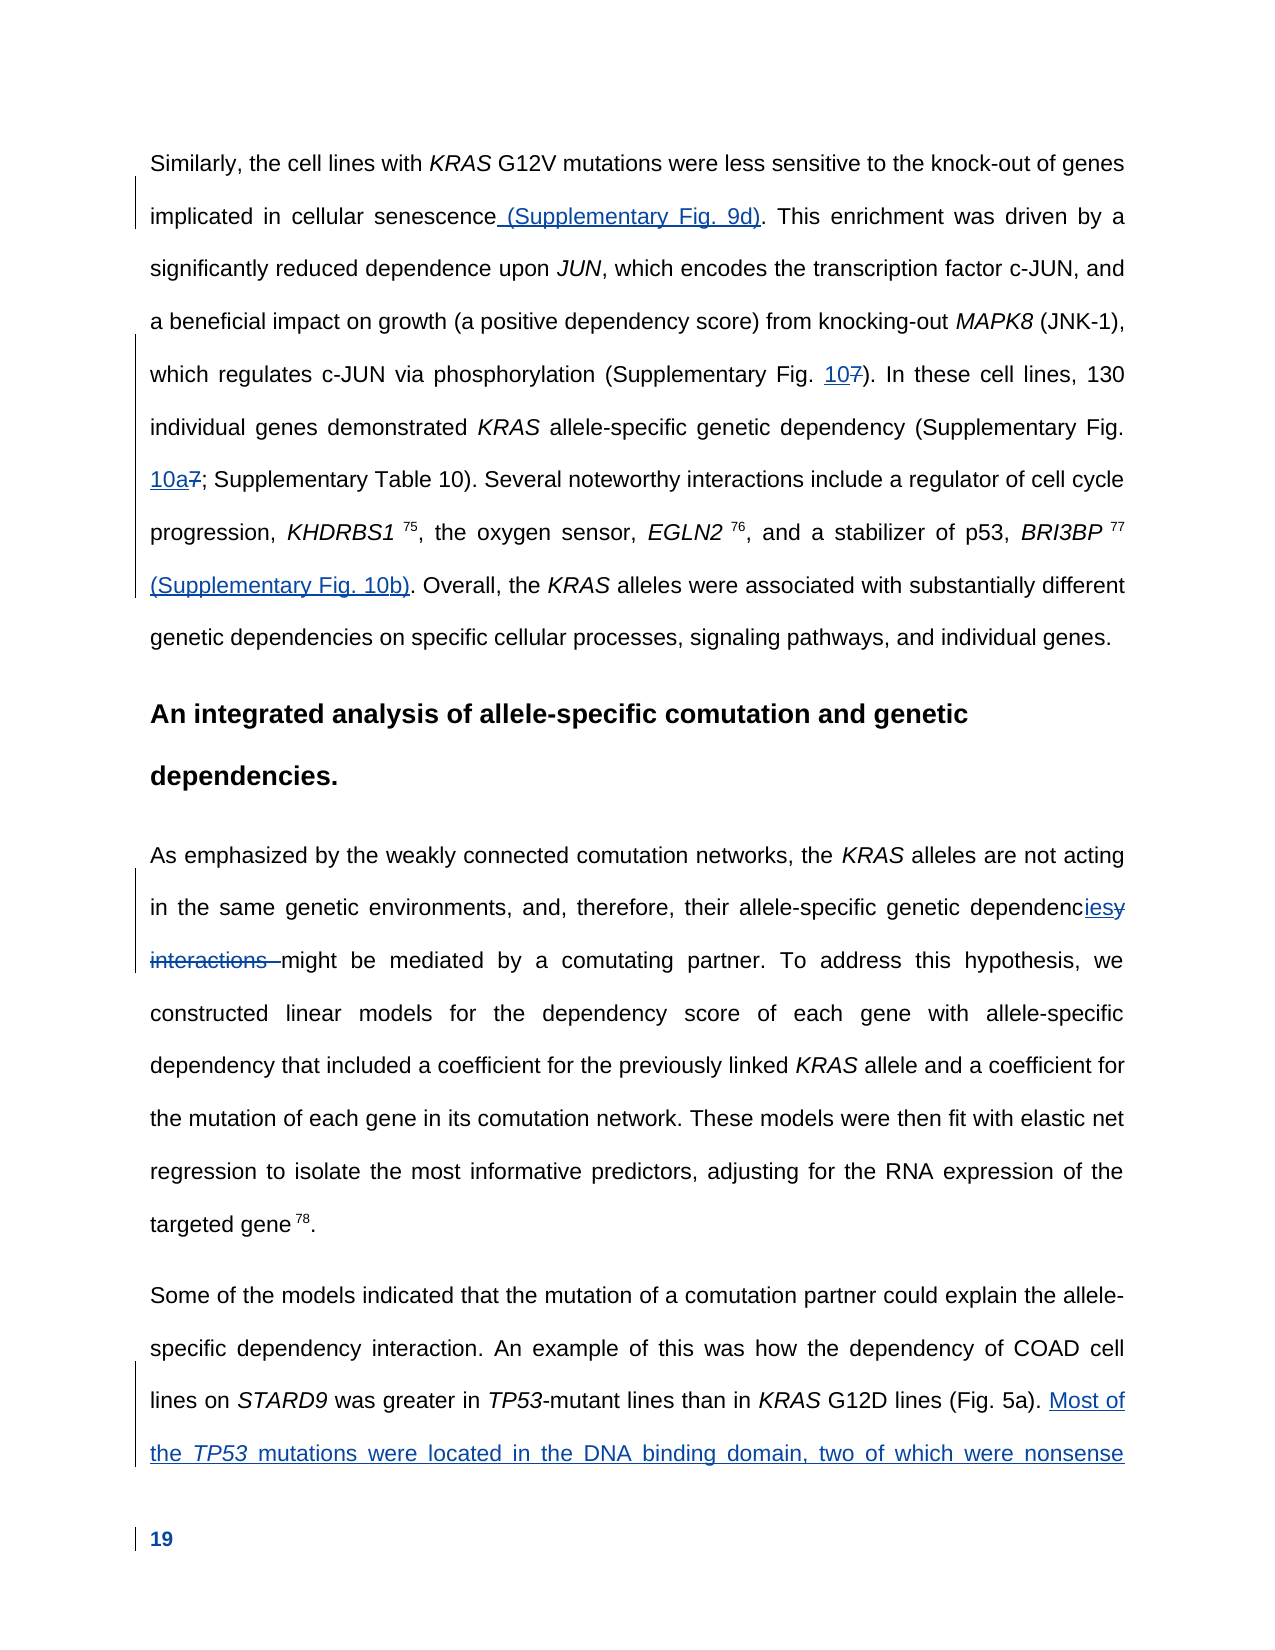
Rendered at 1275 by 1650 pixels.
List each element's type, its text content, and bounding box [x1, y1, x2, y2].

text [150, 150, 1125, 651]
subtitle An integrated analysis of allele-specific comutation and genetic dependencies. [150, 698, 1125, 792]
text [150, 1282, 1125, 1463]
text As emphasized by the weakly connected comutation networks, the KRAS alleles are not acting in the same genetic environments, and, therefore, their allele-specific genetic dependenc might be mediated by a comutating partner. To address this hypothesis, we constructed linear models for the dependency score of each gene with allele-specific dependency that included a coefficient for the previously linked KRAS allele and a coefficient for the mutation of each gene in its comutation network. These models were then fit with elastic net regression to isolate the most informative predictors, adjusting for the RNA expression of the targeted gene . [150, 842, 1125, 1237]
